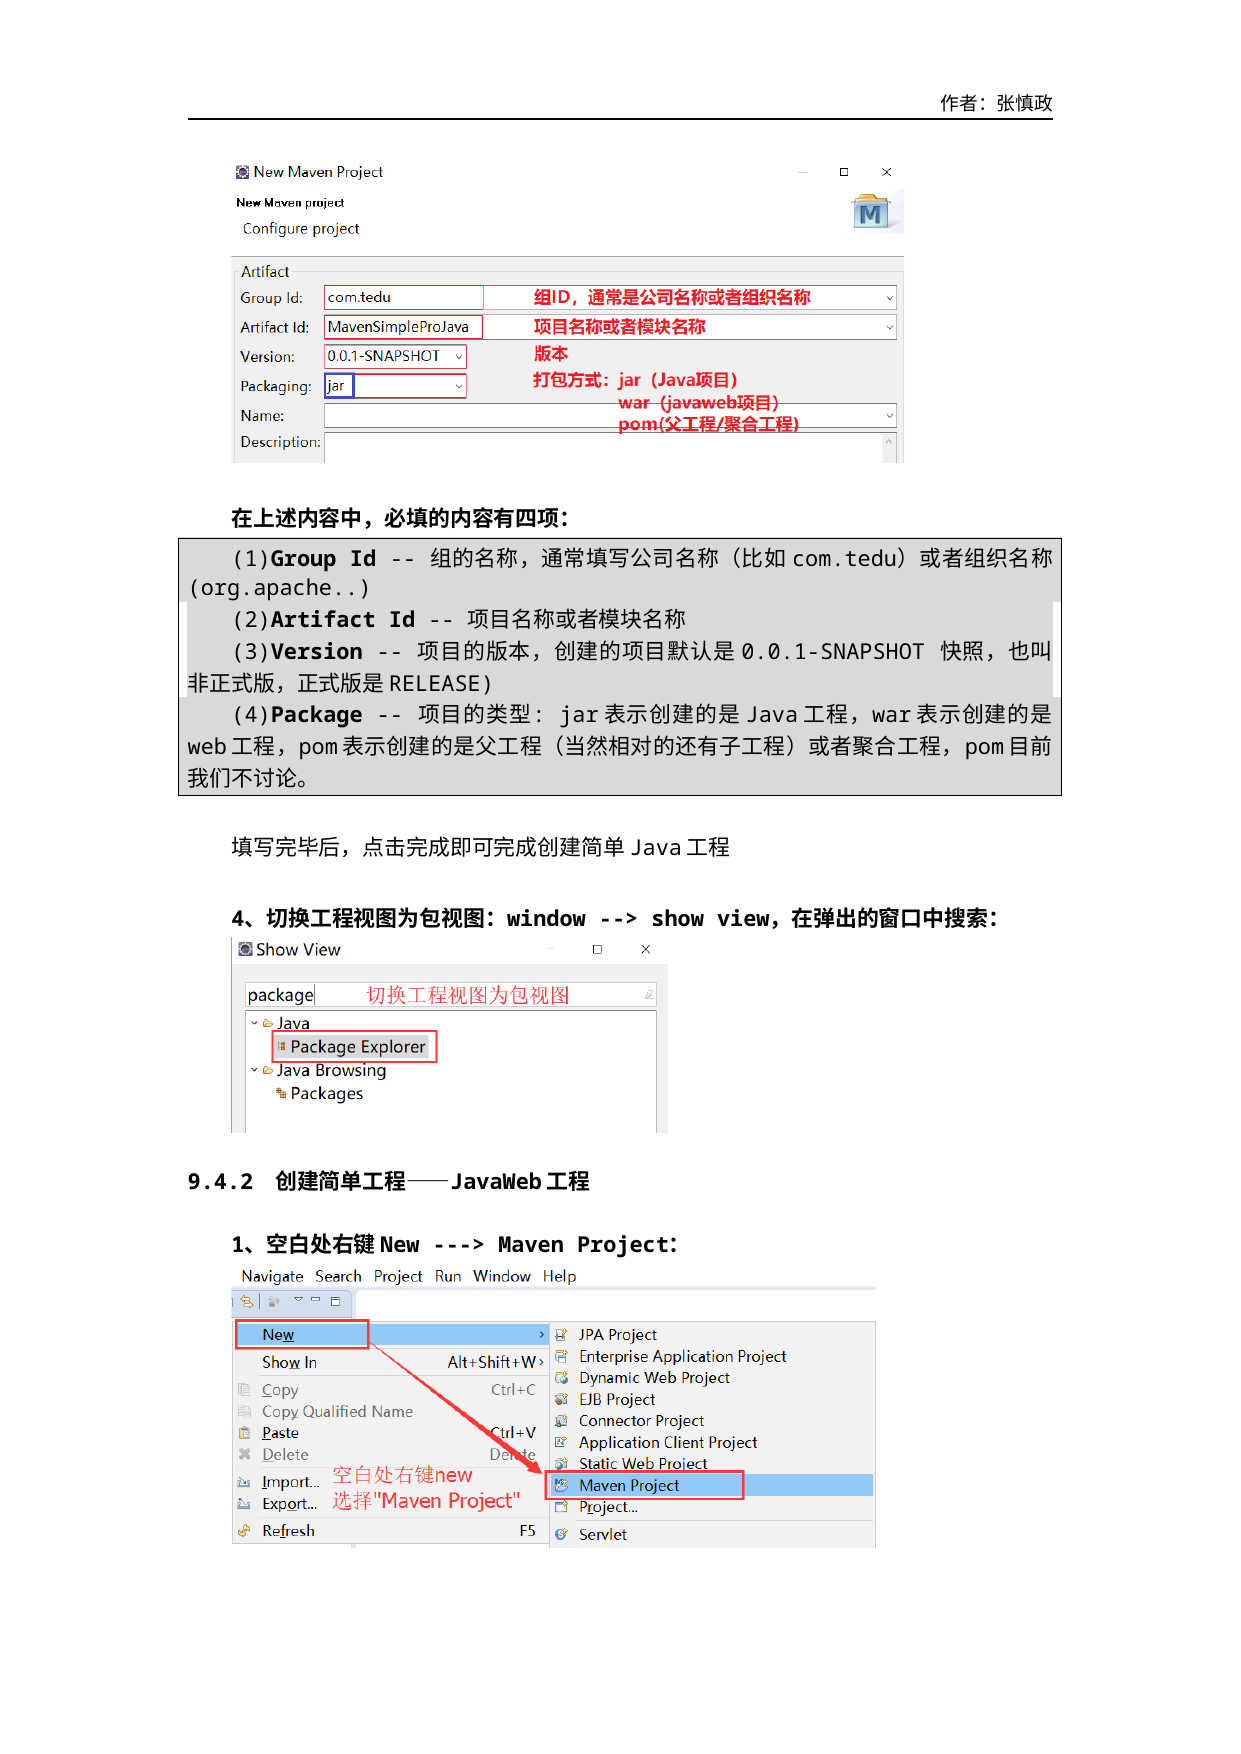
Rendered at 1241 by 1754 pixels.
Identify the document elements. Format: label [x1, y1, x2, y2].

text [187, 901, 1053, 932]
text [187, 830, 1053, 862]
picture [231, 937, 668, 1133]
picture [231, 1263, 877, 1548]
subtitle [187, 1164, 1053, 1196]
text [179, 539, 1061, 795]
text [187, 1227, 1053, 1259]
picture [231, 162, 905, 463]
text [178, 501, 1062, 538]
